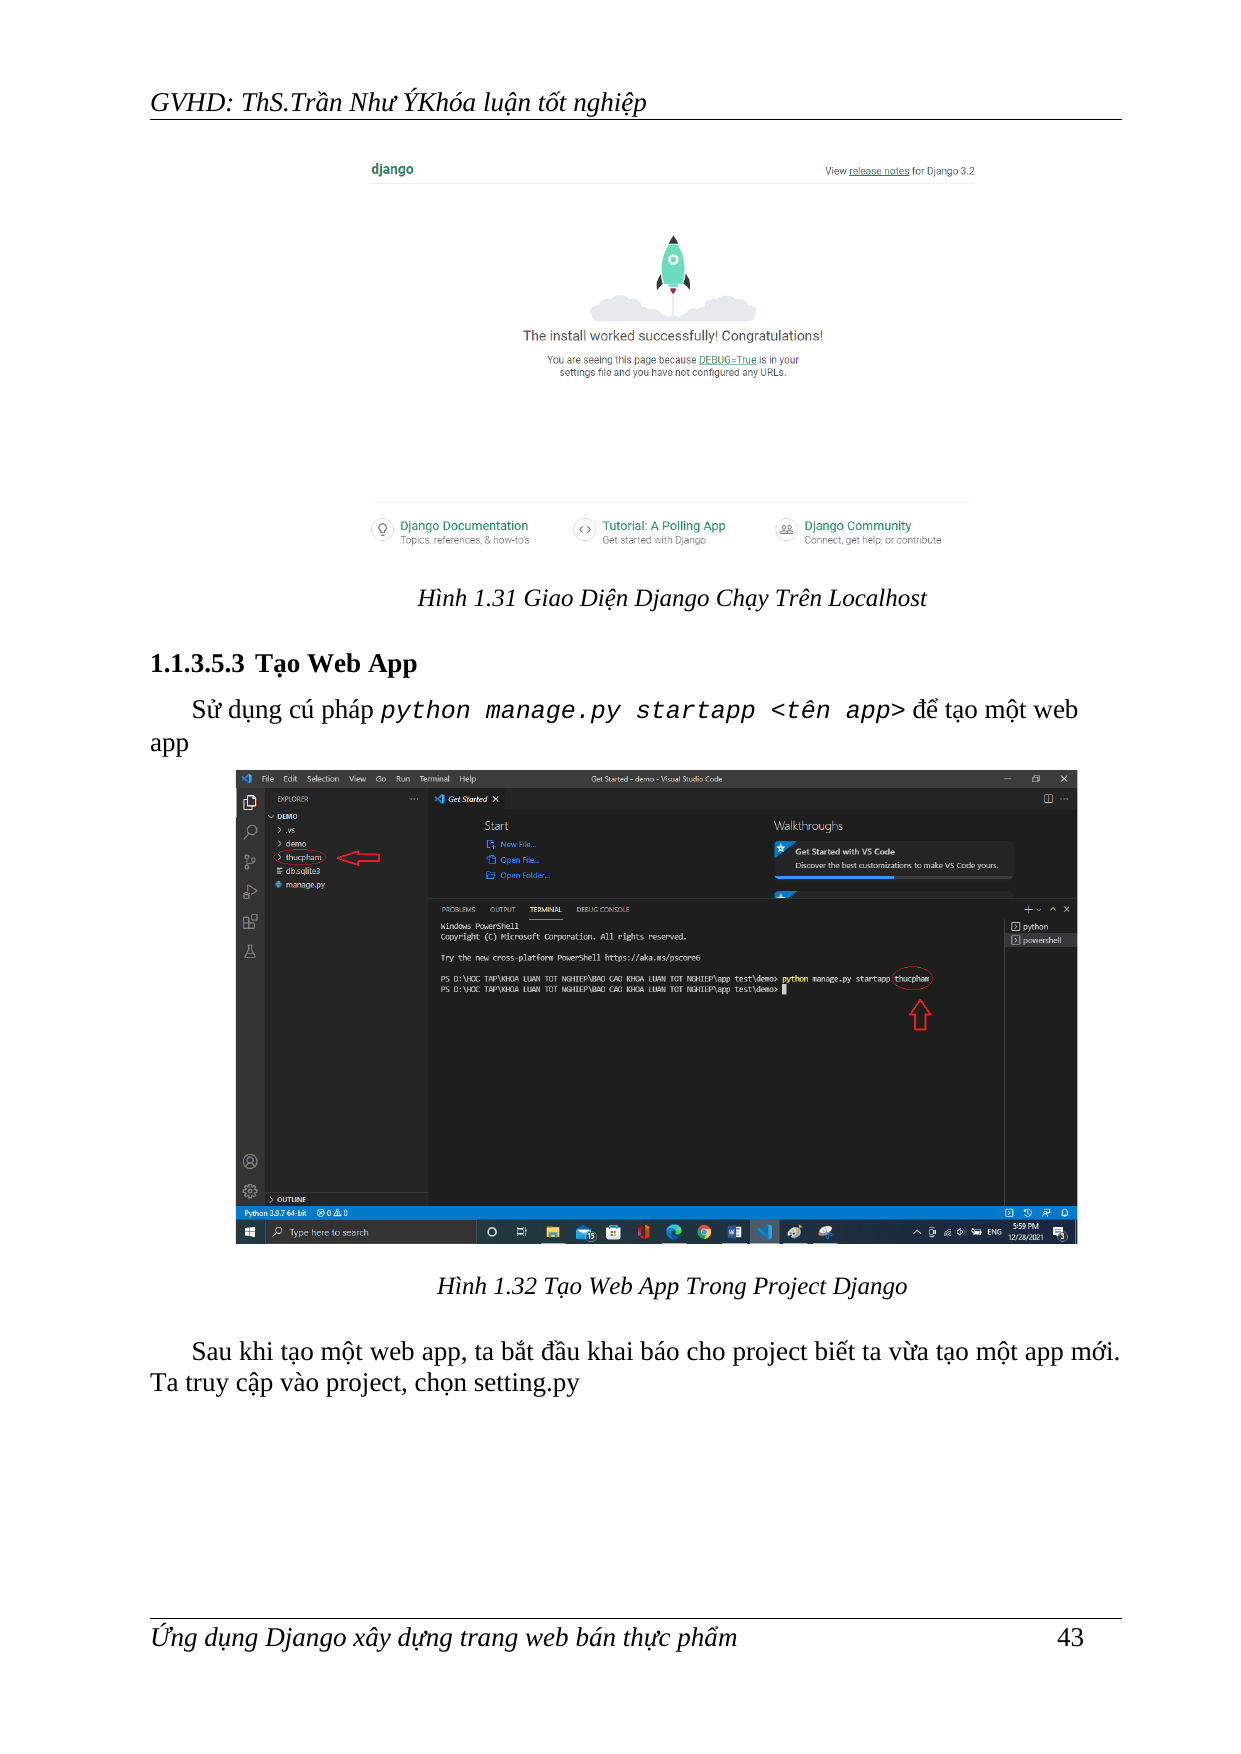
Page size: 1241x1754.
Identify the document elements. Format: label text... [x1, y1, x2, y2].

subtitle Tạo Web App [150, 647, 1122, 678]
text Sử dụng cú pháp python manage.py startapp <tên app> để tạo một web app [150, 693, 1122, 757]
text Hình 1.31 Giao Diện Django Chạy Trên Localhost [150, 583, 1122, 612]
picture [235, 770, 1078, 1244]
text Sau khi tạo một web app, ta bắt đầu khai báo cho project biết ta vừa tạo một app mới. Ta truy cập vào project, chọn setting.py [150, 1335, 1122, 1397]
picture [244, 150, 1102, 555]
text Hình 1.32 Tạo Web App Trong Project Django [150, 1271, 1122, 1300]
